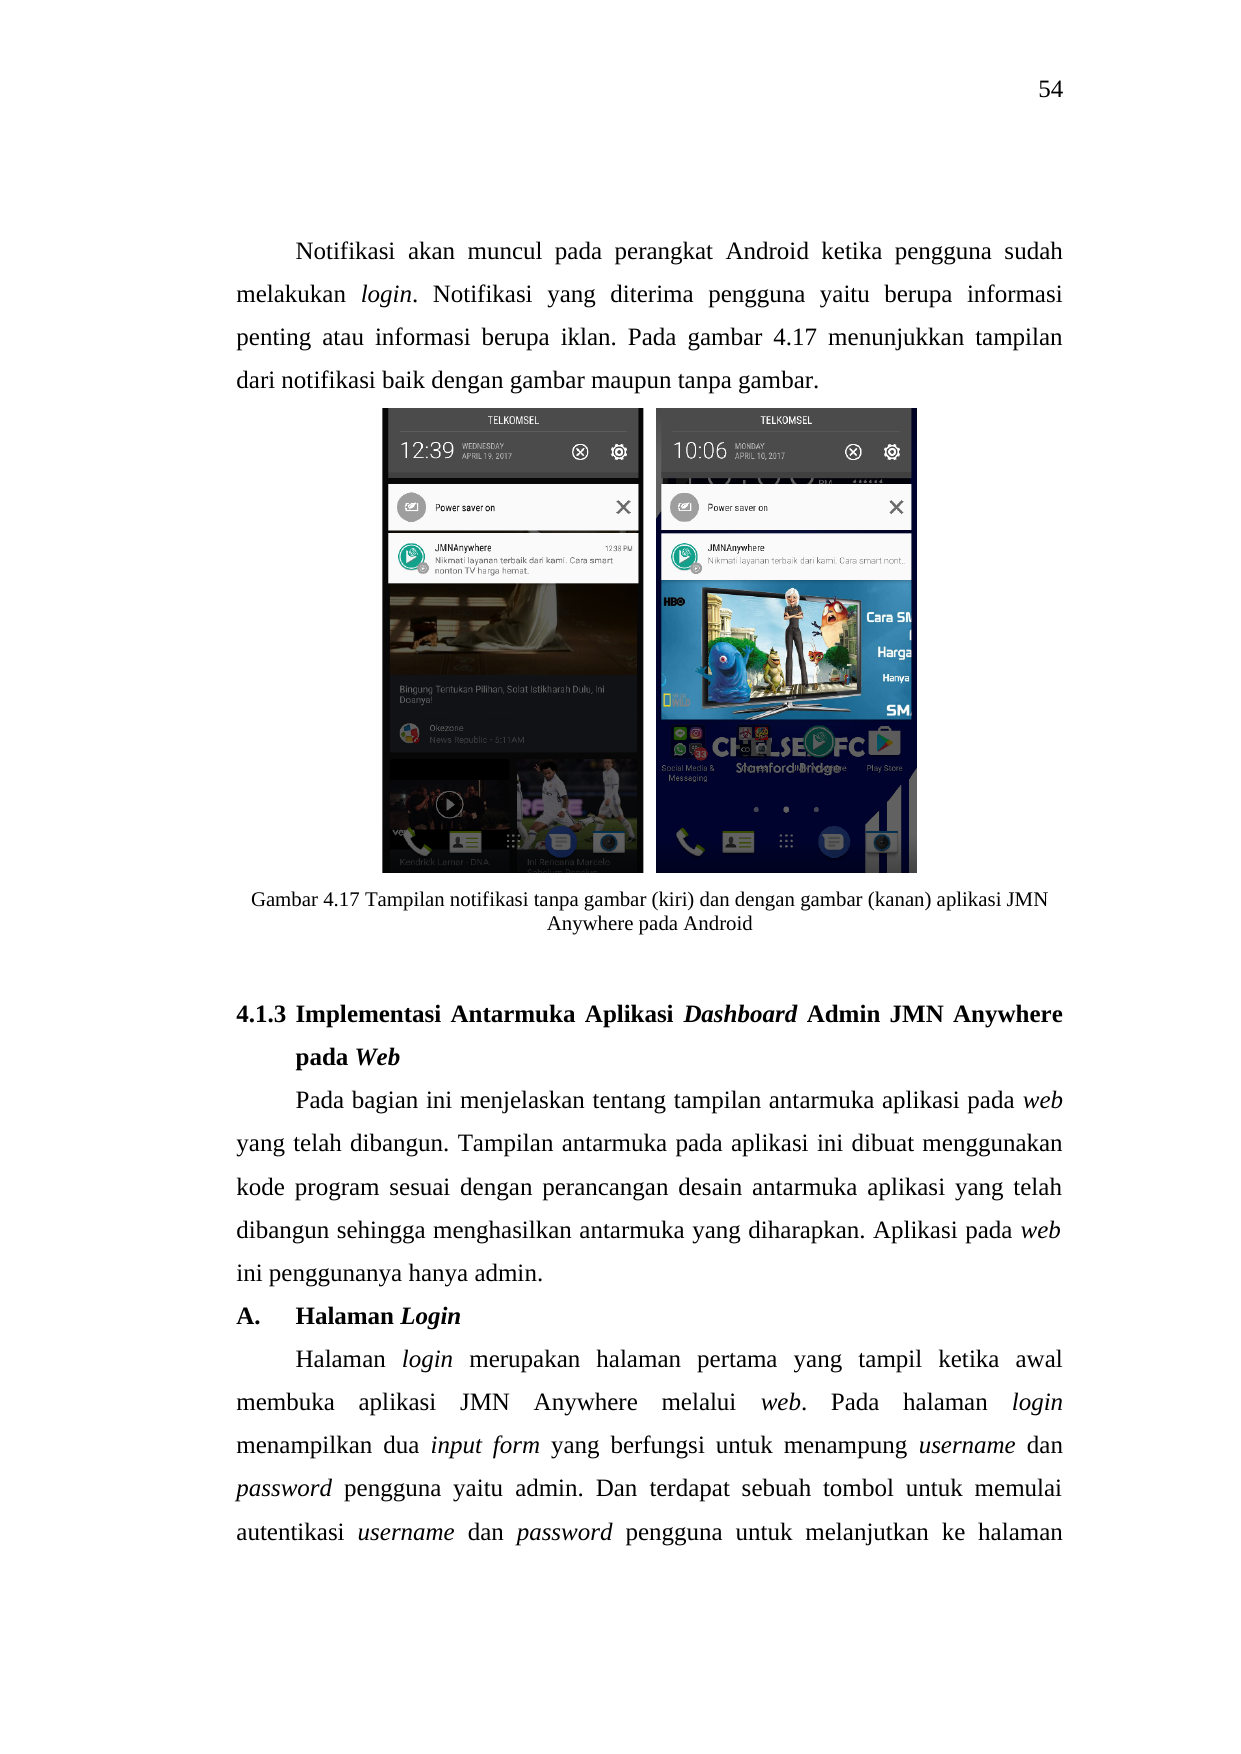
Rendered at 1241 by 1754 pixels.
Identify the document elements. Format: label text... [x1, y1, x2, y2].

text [236, 1344, 1063, 1545]
picture [656, 408, 917, 873]
list Halaman Login [236, 1301, 1063, 1330]
text Notifikasi akan muncul pada perangkat Android ketika pengguna sudah melakukan login. Notifikasi yang diterima pengguna yaitu berupa informasi penting atau informasi berupa iklan. Pada gambar 4.17 menunjukkan tampilan dari notifikasi baik dengan gambar maupun tanpa gambar. [236, 236, 1063, 394]
text Pada bagian ini menjelaskan tentang tampilan antarmuka aplikasi pada web yang telah dibangun. Tampilan antarmuka pada aplikasi ini dibuat menggunakan kode program sesuai dengan perancangan desain antarmuka aplikasi yang telah dibangun sehingga menghasilkan antarmuka yang diharapkan. Aplikasi pada web ini penggunanya hanya admin. [236, 1085, 1063, 1287]
subtitle Implementasi Antarmuka Aplikasi Dashboard Admin JMN Anywhere pada Web [236, 999, 1063, 1071]
picture [382, 408, 644, 873]
text Gambar 4.17 Tampilan notifikasi tanpa gambar (kiri) dan dengan gambar (kanan) aplikasi JMN Anywhere pada Android [236, 887, 1063, 935]
